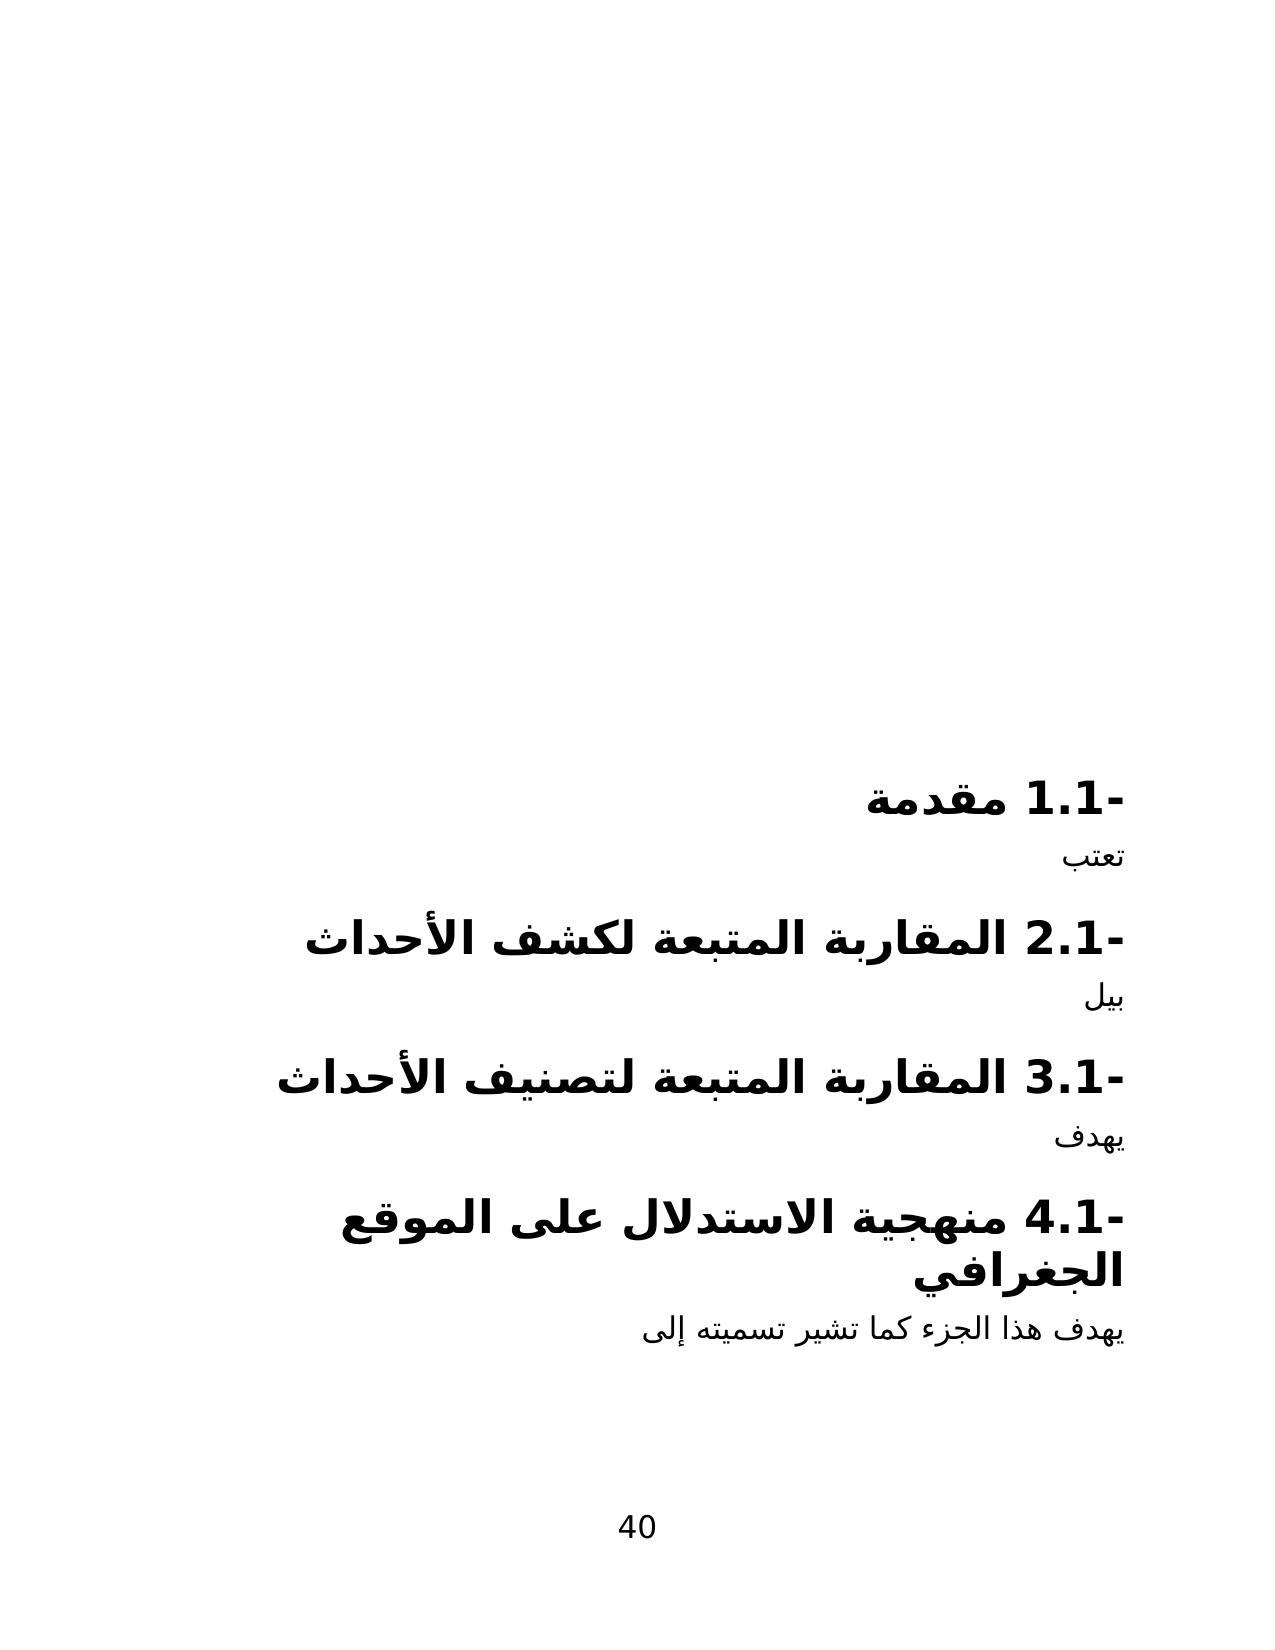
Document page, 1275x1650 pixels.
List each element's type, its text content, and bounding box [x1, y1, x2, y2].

text يهدف هذا الجزء كما تشير تسميته إلى [150, 1310, 1125, 1346]
text -1.1 مقدمة [150, 772, 1125, 825]
text تعتب [150, 838, 1125, 874]
text -3.1 المقاربة المتبعة لتصنيف الأحداث [150, 1051, 1125, 1104]
text بيل [150, 977, 1125, 1014]
text -2.1 المقاربة المتبعة لكشف الأحداث [150, 912, 1125, 965]
text -4.1 منهجية الاستدلال على الموقع الجغرافي [150, 1191, 1125, 1298]
text يهدف [150, 1117, 1125, 1153]
